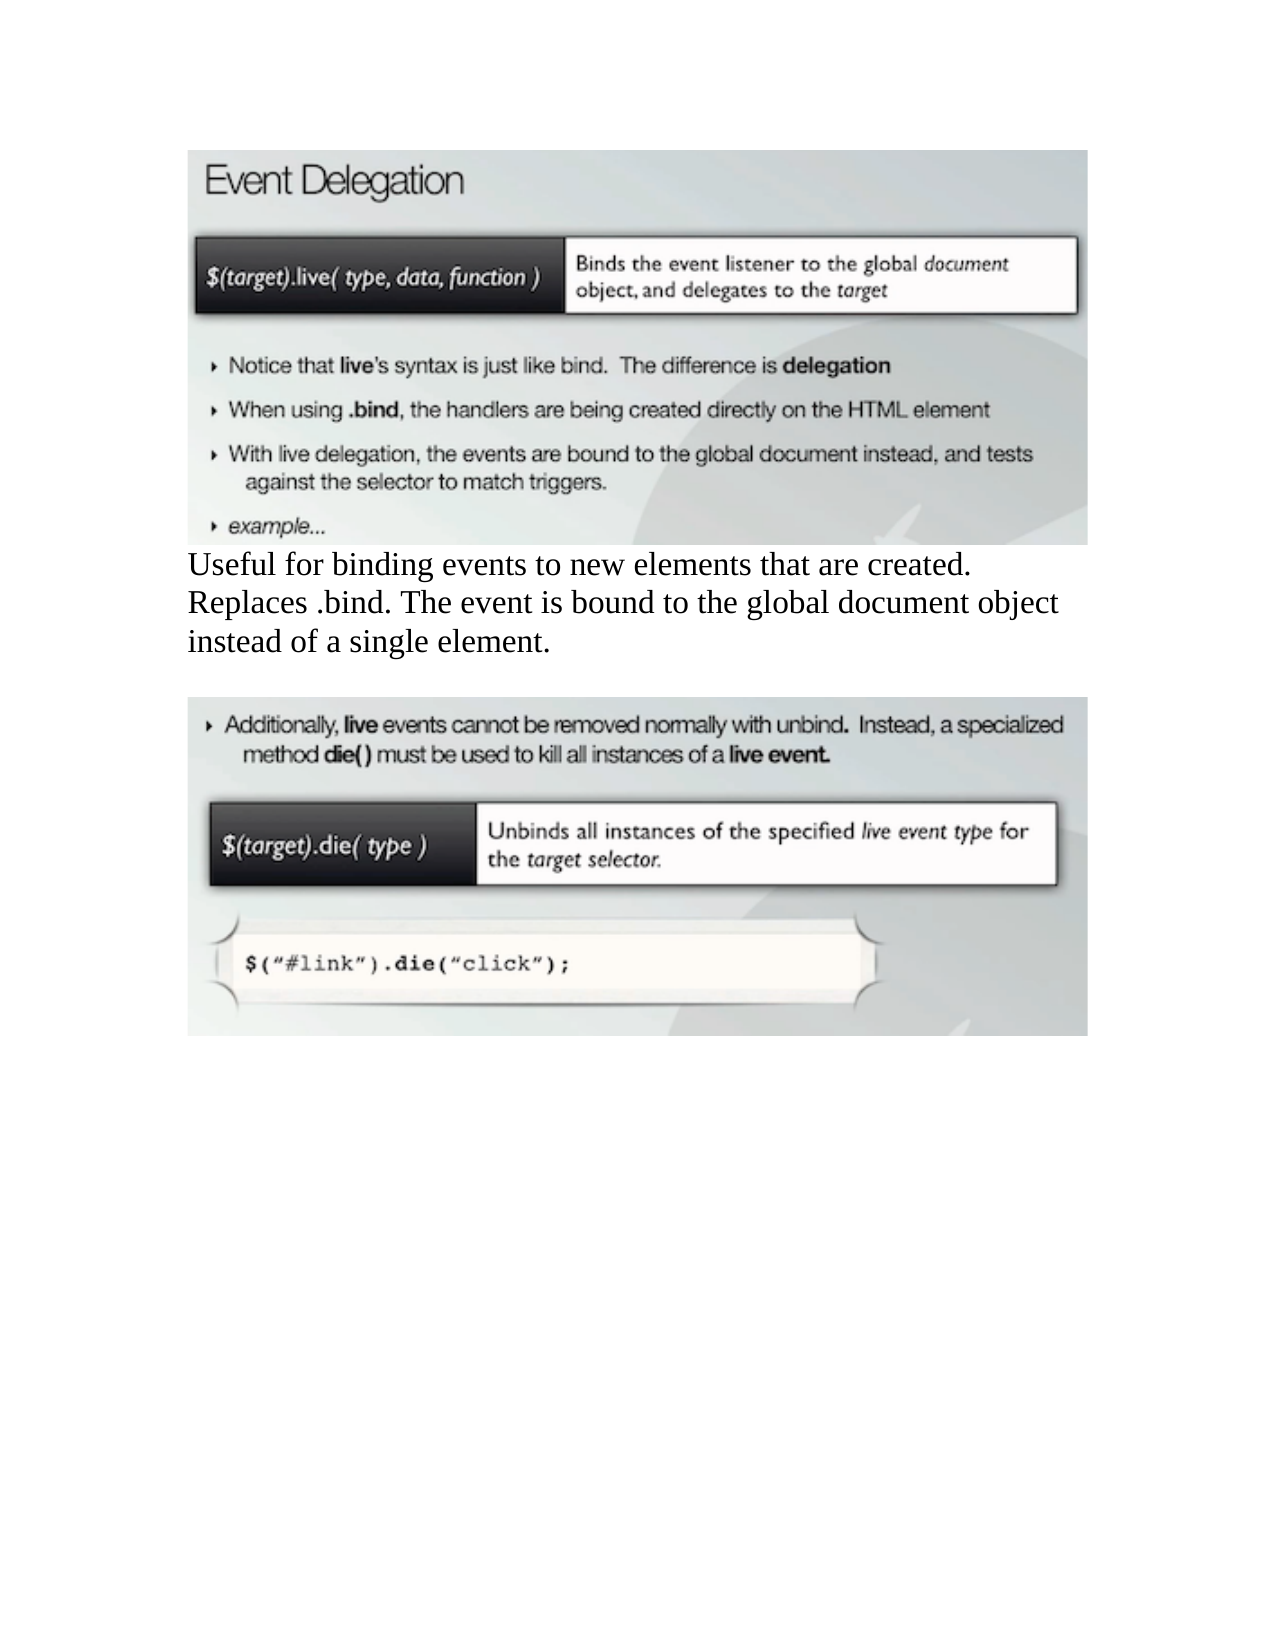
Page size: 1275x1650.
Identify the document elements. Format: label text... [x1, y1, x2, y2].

picture [187, 150, 1088, 545]
picture [187, 697, 1088, 1036]
text Useful for binding events to new elements that are created. Replaces .bind. The event is bound to the global document object instead of a single element. [187, 545, 1087, 659]
